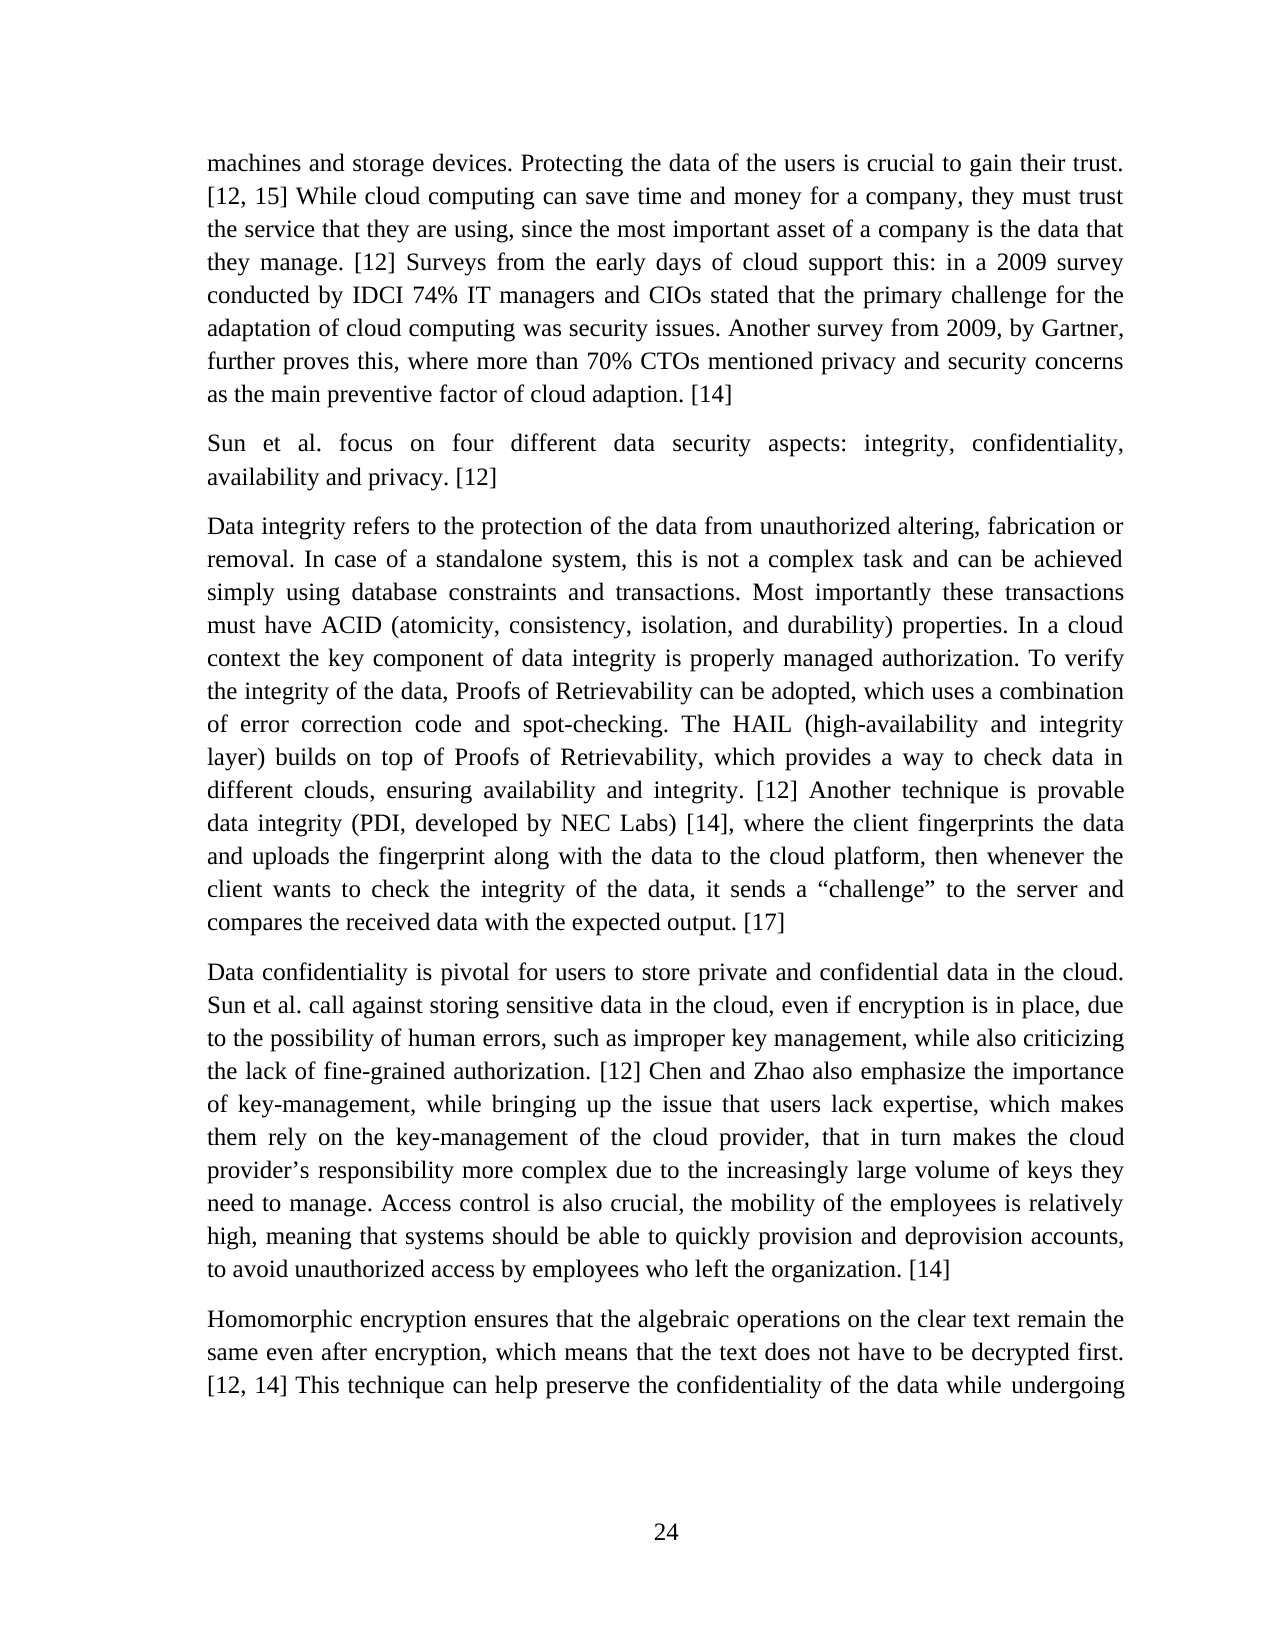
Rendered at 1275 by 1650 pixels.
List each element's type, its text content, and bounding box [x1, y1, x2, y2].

text Sun et al. focus on four different data security aspects: integrity, confidentiality, availability and privacy. [207, 428, 1125, 490]
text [207, 148, 1125, 408]
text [207, 1304, 1125, 1399]
text Data integrity refers to the protection of the data from unauthorized altering, fabrication or removal. In case of a standalone system, this is not a complex task and can be achieved simply using database constraints and transactions. Most importantly these transactions must have ACID (atomicity, consistency, isolation, and durability) properties. In a cloud context the key component of data integrity is properly managed authorization. To verify the integrity of the data, Proofs of Retrievability can be adopted, which uses a combination of error correction code and spot-checking. The HAIL (high-availability and integrity layer) builds on top of Proofs of Retrievability, which provides a way to check data in different clouds, ensuring availability and integrity. Another technique is provable data integrity (PDI, developed by NEC Labs), where the client fingerprints the data and uploads the fingerprint along with the data to the cloud platform, then whenever the client wants to check the integrity of the data, it sends a “challenge” to the server and compares the received data with the expected output. [207, 511, 1125, 936]
text Data confidentiality is pivotal for users to store private and confidential data in the cloud. Sun et al. call against storing sensitive data in the cloud, even if encryption is in place, due to the possibility of human errors, such as improper key management, while also criticizing the lack of fine-grained authorization. Chen and Zhao also emphasize the importance of key-management, while bringing up the issue that users lack expertise, which makes them rely on the key-management of the cloud provider, that in turn makes the cloud provider’s responsibility more complex due to the increasingly large volume of keys they need to manage. Access control is also crucial, the mobility of the employees is relatively high, meaning that systems should be able to quickly provision and deprovision accounts, to avoid unauthorized access by employees who left the organization. [207, 957, 1125, 1283]
